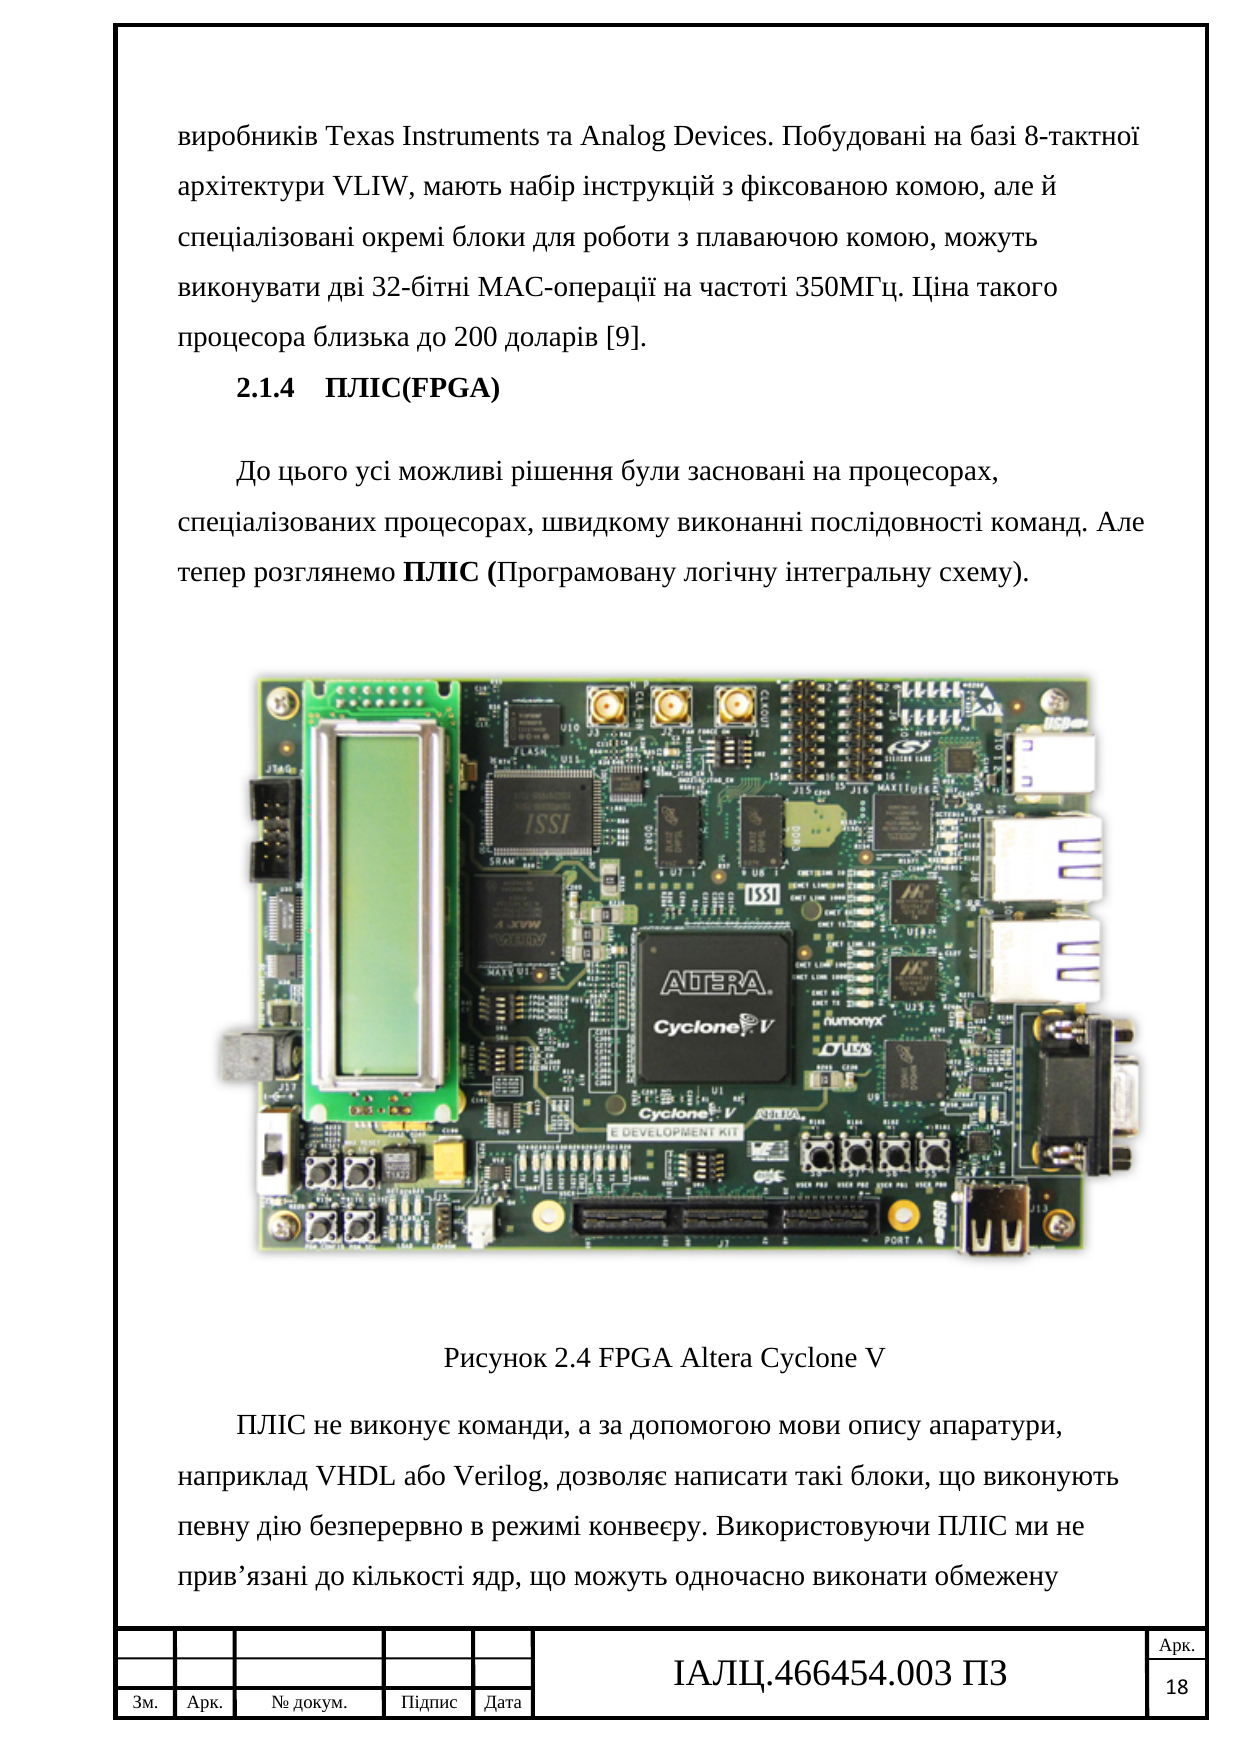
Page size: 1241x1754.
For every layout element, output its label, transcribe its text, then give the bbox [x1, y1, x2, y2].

list ПЛІС(FPGA) [177, 370, 1152, 403]
picture [177, 621, 1185, 1307]
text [177, 1407, 1152, 1592]
text До цього усі можливі рішення були засновані на процесорах, спеціалізованих процесорах, швидкому виконанні послідовності команд. Але тепер розглянемо ПЛІС (Програмовану логічну інтегральну схему). [177, 453, 1152, 588]
text Рисунок 2.4 FPGA Altera Cyclone V [177, 1340, 1152, 1374]
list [177, 118, 1152, 353]
